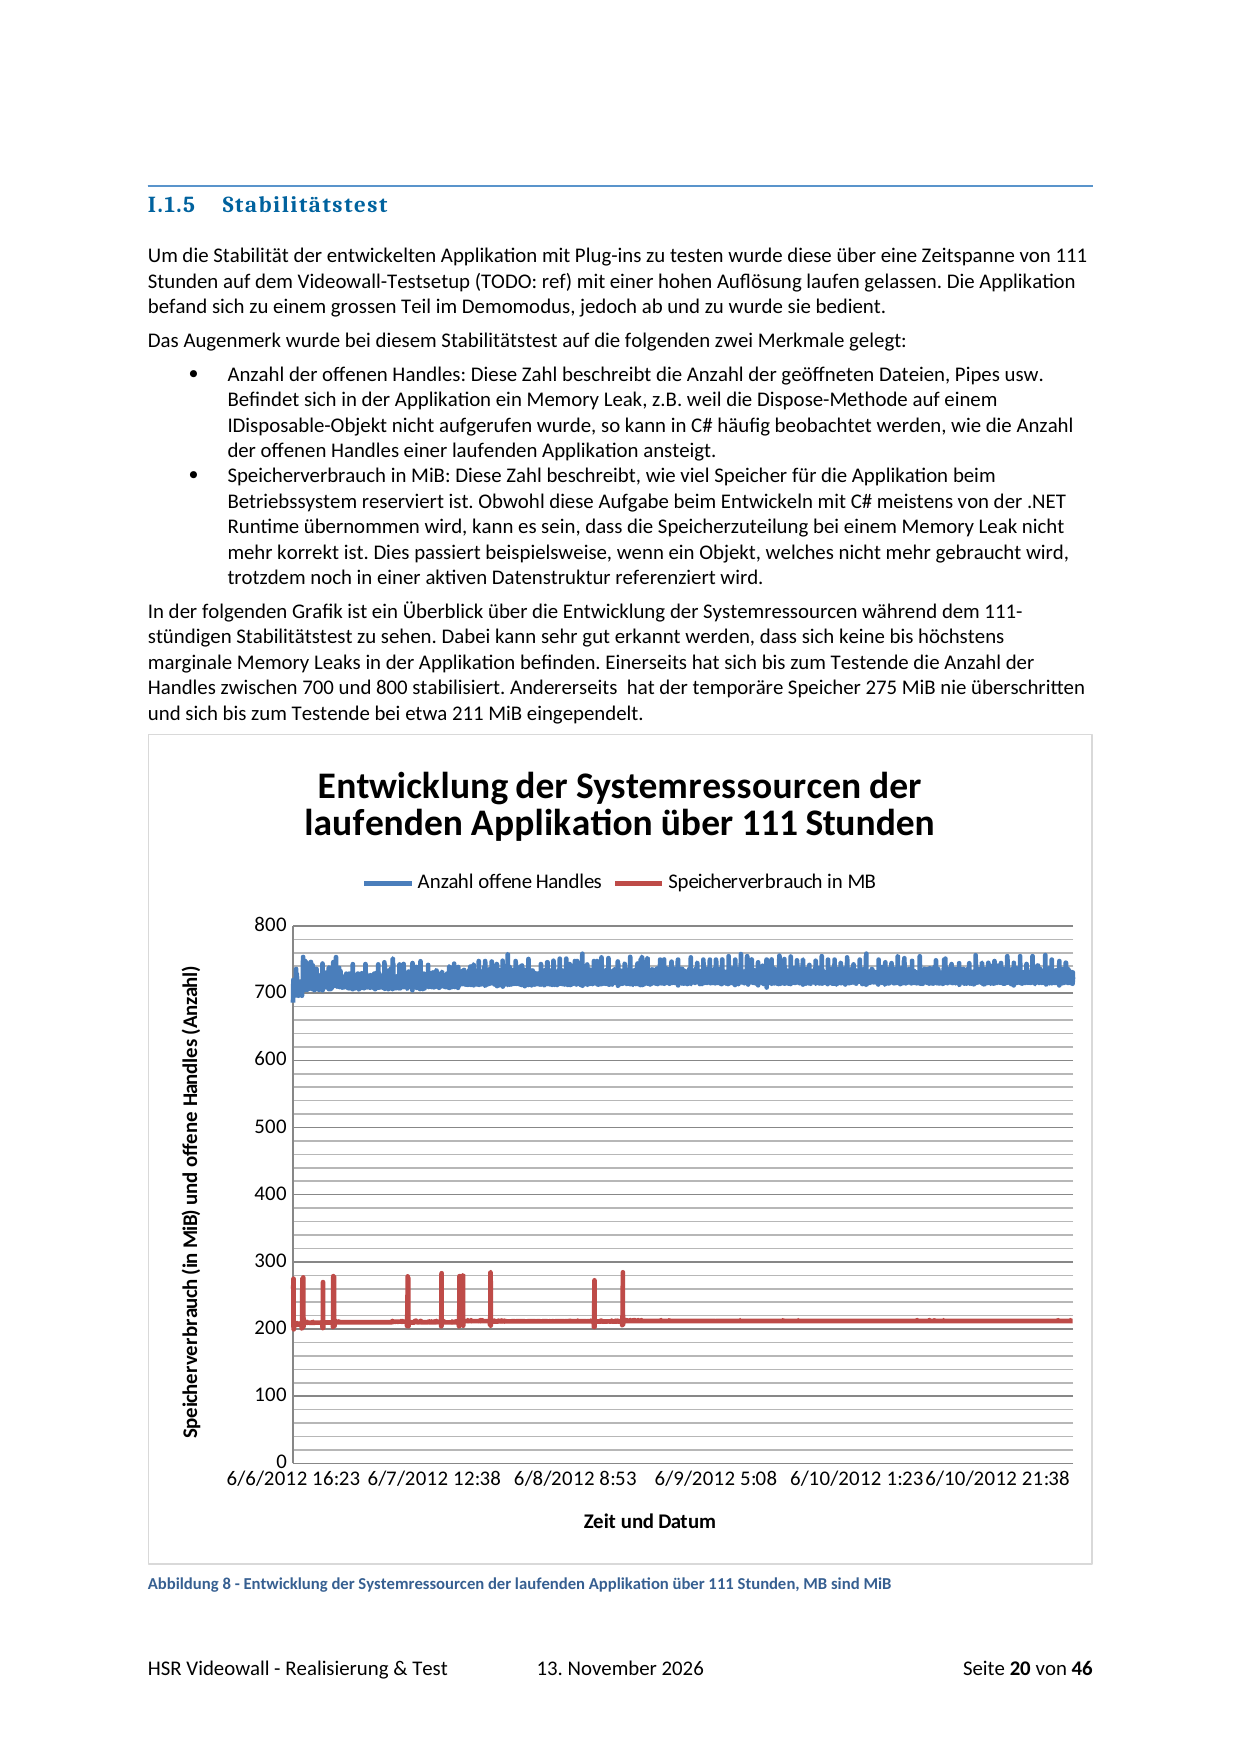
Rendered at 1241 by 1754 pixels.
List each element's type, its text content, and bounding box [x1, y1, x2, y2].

list Anzahl der offenen Handles: Diese Zahl beschreibt die Anzahl der geöffneten Dateien, Pipes usw. Befindet sich in der Applikation ein Memory Leak, z.B. weil die Dispose-Methode auf einem IDisposable-Objekt nicht aufgerufen wurde, so kann in C# häufig beobachtet werden, wie die Anzahl der offenen Handles einer laufenden Applikation ansteigt. [190, 361, 1093, 463]
list Speicherverbrauch in MiB: Diese Zahl beschreibt, wie viel Speicher für die Applikation beim Betriebssystem reserviert ist. Obwohl diese Aufgabe beim Entwickeln mit C# meistens von der .NET Runtime übernommen wird, kann es sein, dass die Speicherzuteilung bei einem Memory Leak nicht mehr korrekt ist. Dies passiert beispielsweise, wenn ein Objekt, welches nicht mehr gebraucht wird, trotzdem noch in einer aktiven Datenstruktur referenziert wird. [190, 463, 1093, 590]
subtitle Stabilitätstest [148, 187, 1093, 218]
text Das Augenmerk wurde bei diesem Stabilitätstest auf die folgenden zwei Merkmale gelegt: [148, 327, 1093, 353]
text Um die Stabilität der entwickelten Applikation mit Plug-ins zu testen wurde diese über eine Zeitspanne von 111 Stunden auf dem Videowall-Testsetup (TODO: ref) mit einer hohen Auflösung laufen gelassen. Die Applikation befand sich zu einem grossen Teil im Demomodus, jedoch ab und zu wurde sie bedient. [148, 243, 1093, 319]
text In der folgenden Grafik ist ein Überblick über die Entwicklung der Systemressourcen während dem 111-stündigen Stabilitätstest zu sehen. Dabei kann sehr gut erkannt werden, dass sich keine bis höchstens marginale Memory Leaks in der Applikation befinden. Einerseits hat sich bis zum Testende die Anzahl der Handles zwischen 700 und 800 stabilisiert. Andererseits hat der temporäre Speicher 275 MiB nie überschritten und sich bis zum Testende bei etwa 211 MiB eingependelt. [148, 598, 1093, 725]
